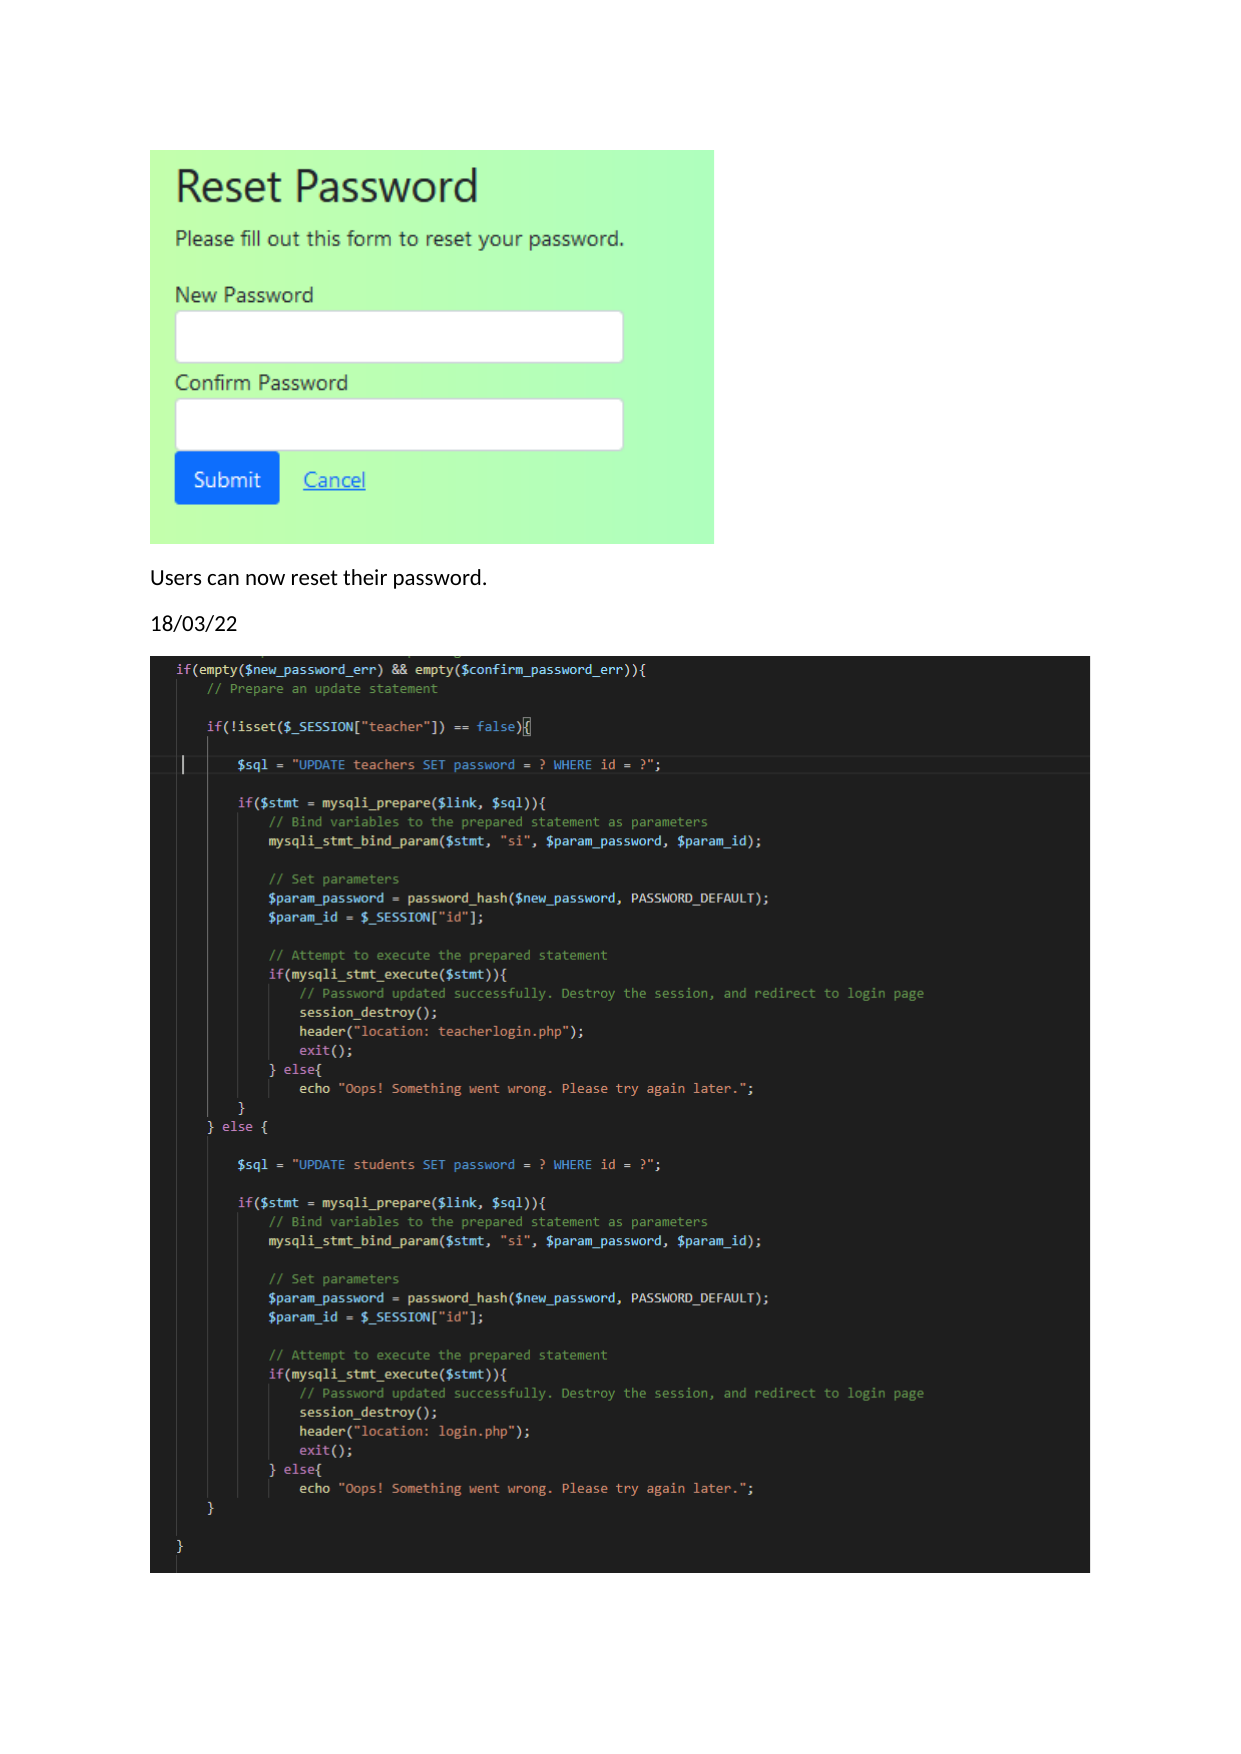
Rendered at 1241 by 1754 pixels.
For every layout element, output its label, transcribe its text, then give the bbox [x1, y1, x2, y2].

text 18/03/22 [150, 609, 1090, 637]
picture [150, 150, 715, 544]
text Users can now reset their password. [150, 563, 1090, 591]
picture [150, 656, 1091, 1573]
